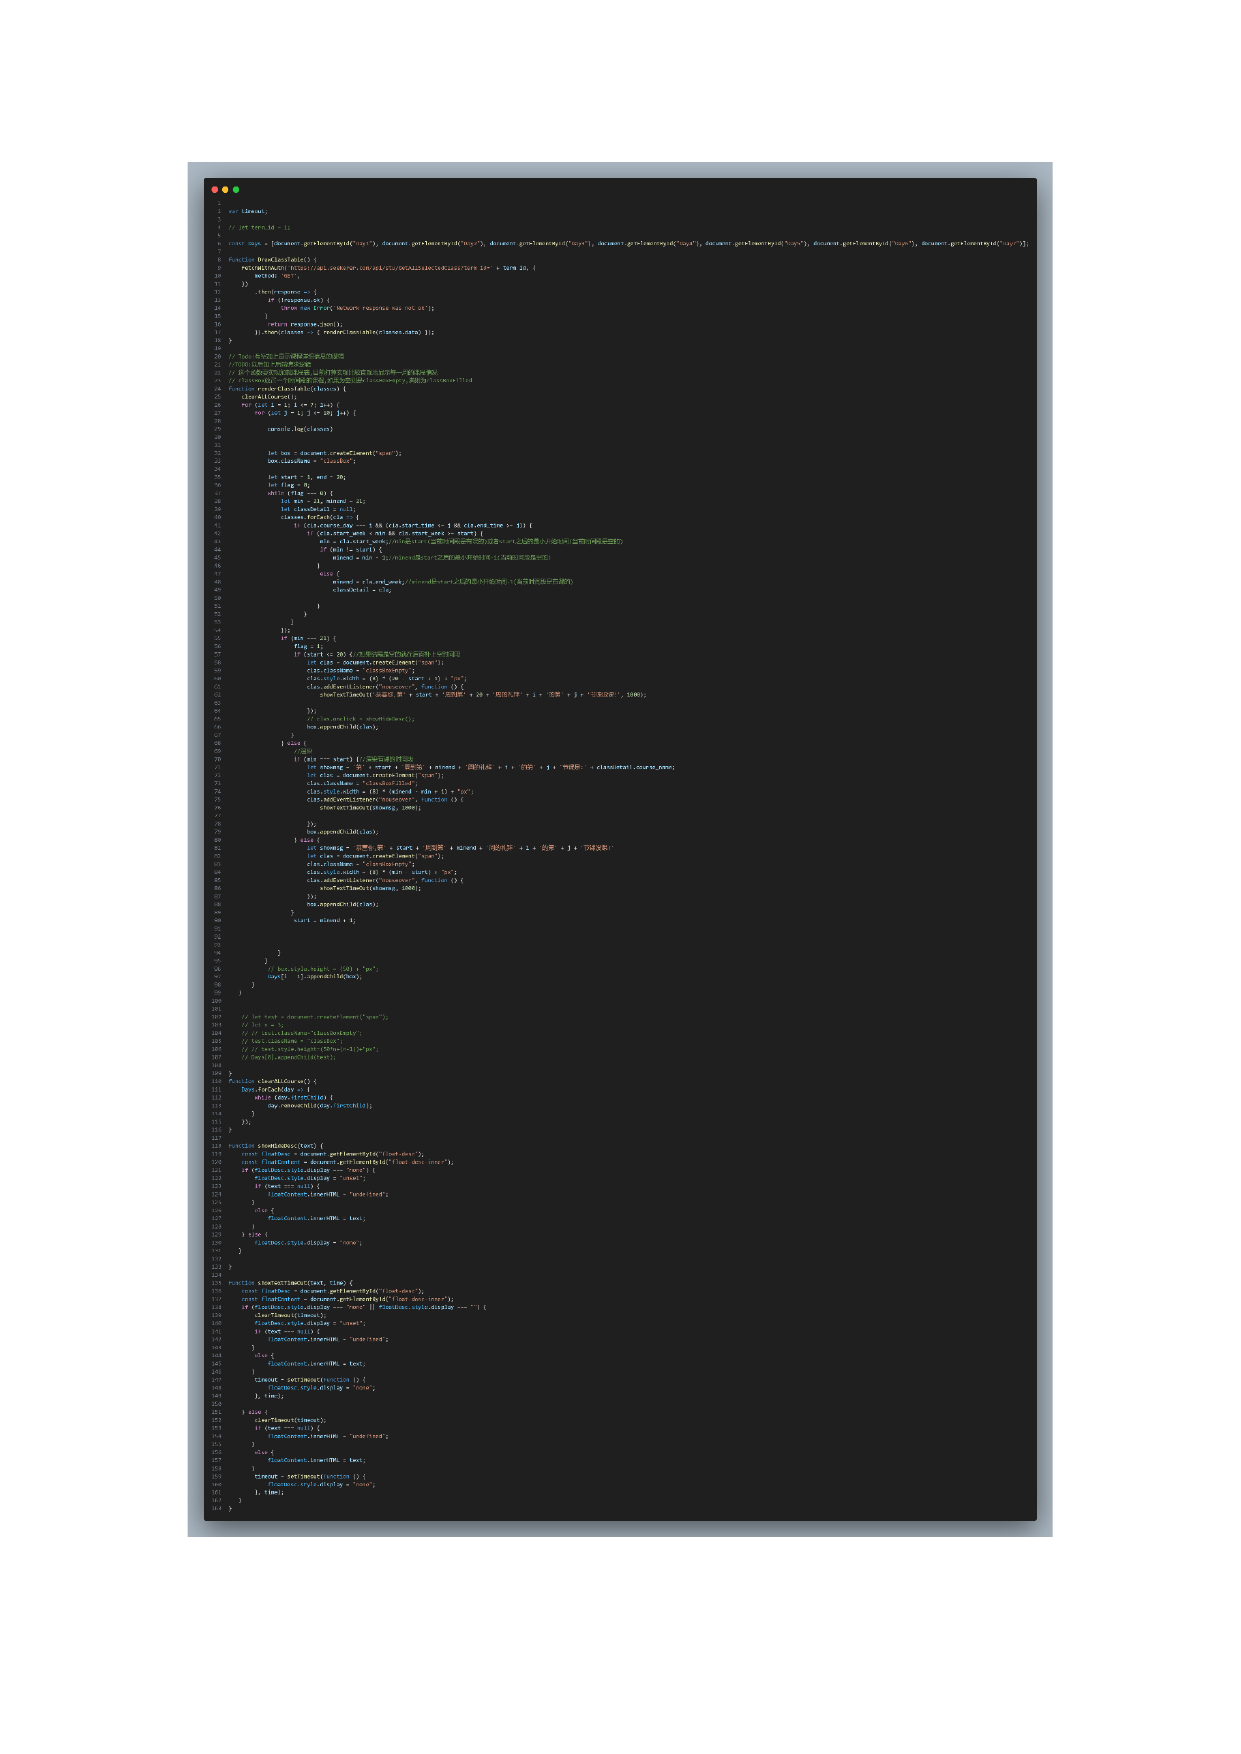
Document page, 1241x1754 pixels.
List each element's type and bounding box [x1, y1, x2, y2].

picture [187, 162, 1053, 1537]
